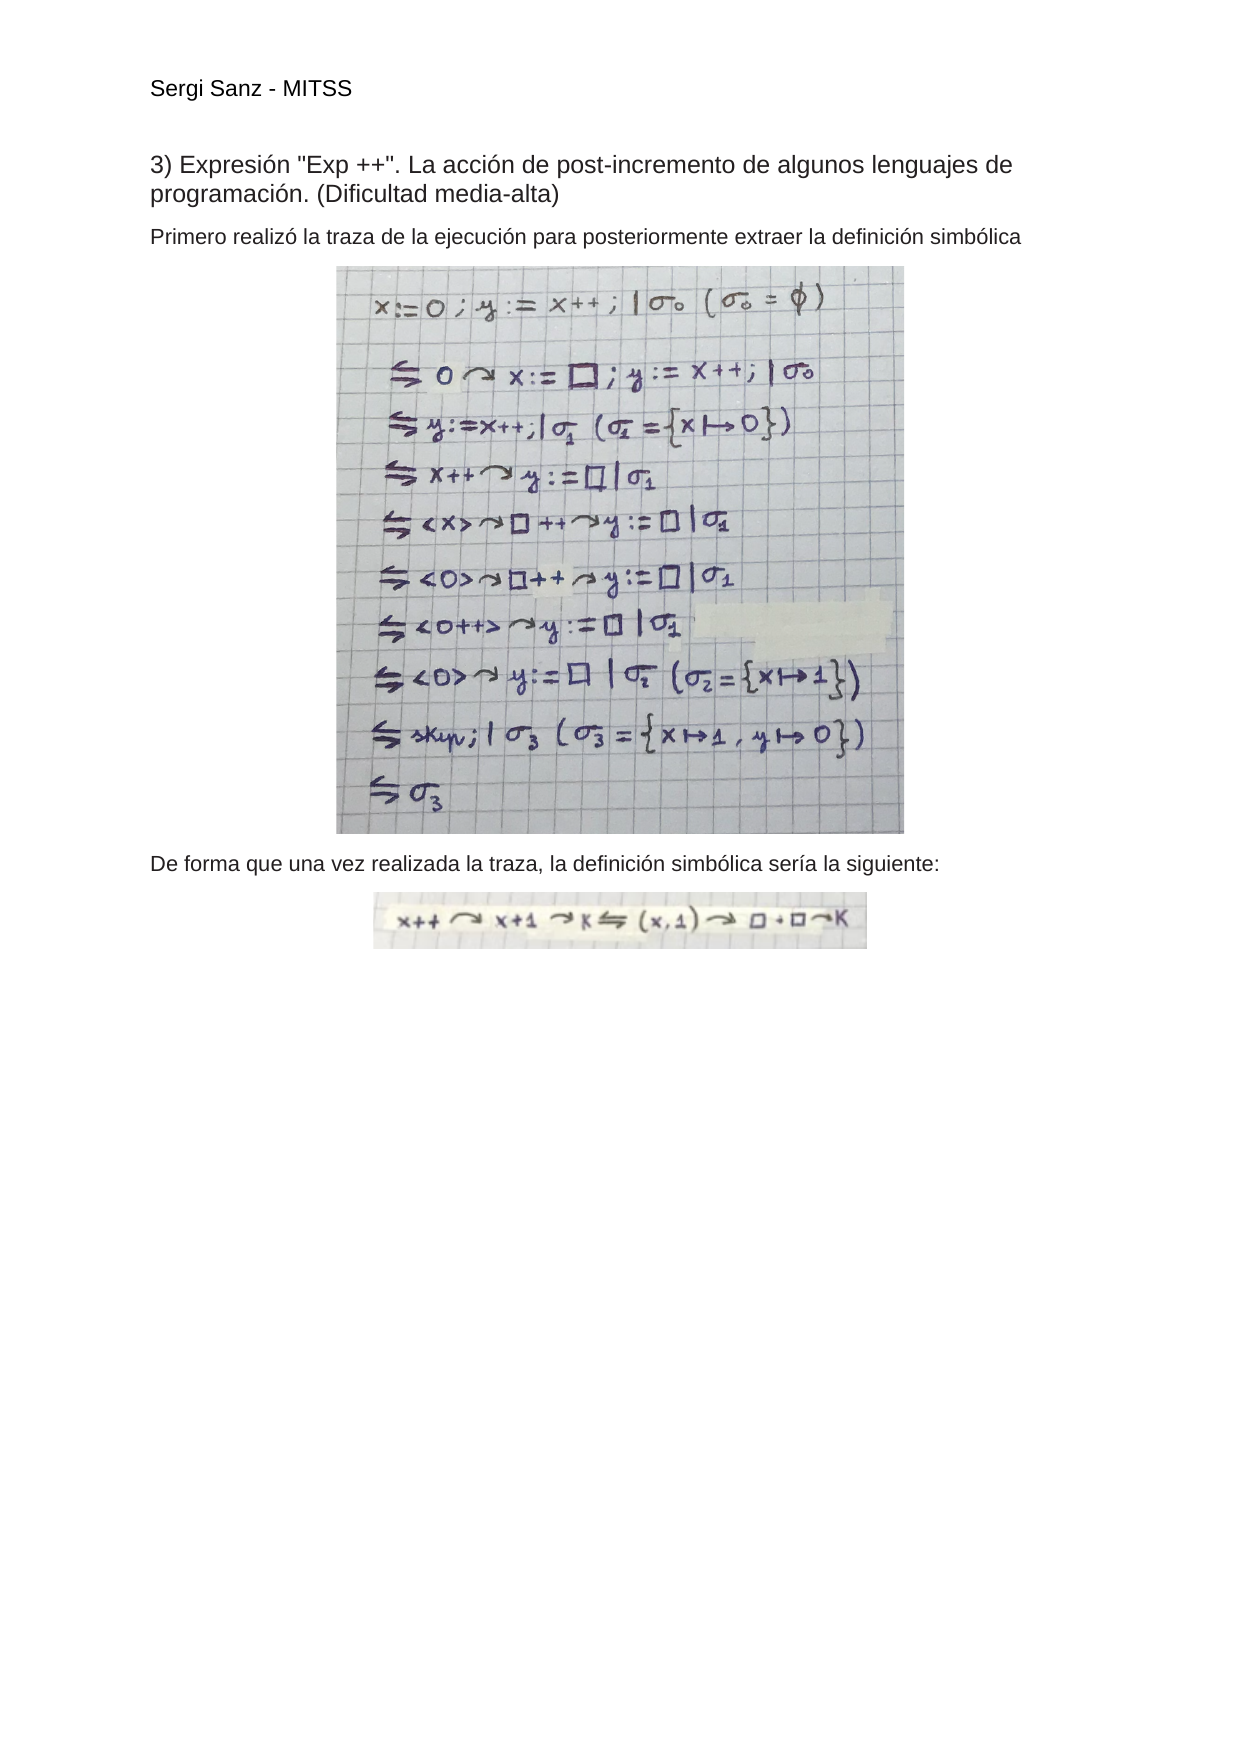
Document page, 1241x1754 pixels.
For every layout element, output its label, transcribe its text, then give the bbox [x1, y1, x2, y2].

text 3) Expresión "Exp ++". La acción de post-incremento de algunos lenguajes de programación. (Dificultad media-alta) [150, 150, 1090, 207]
picture [373, 892, 867, 949]
text De forma que una vez realizada la traza, la definición simbólica sería la siguiente: [150, 851, 1090, 876]
text Primero realizó la traza de la ejecución para posteriormente extraer la definición simbólica [150, 224, 1090, 249]
picture [336, 266, 905, 834]
